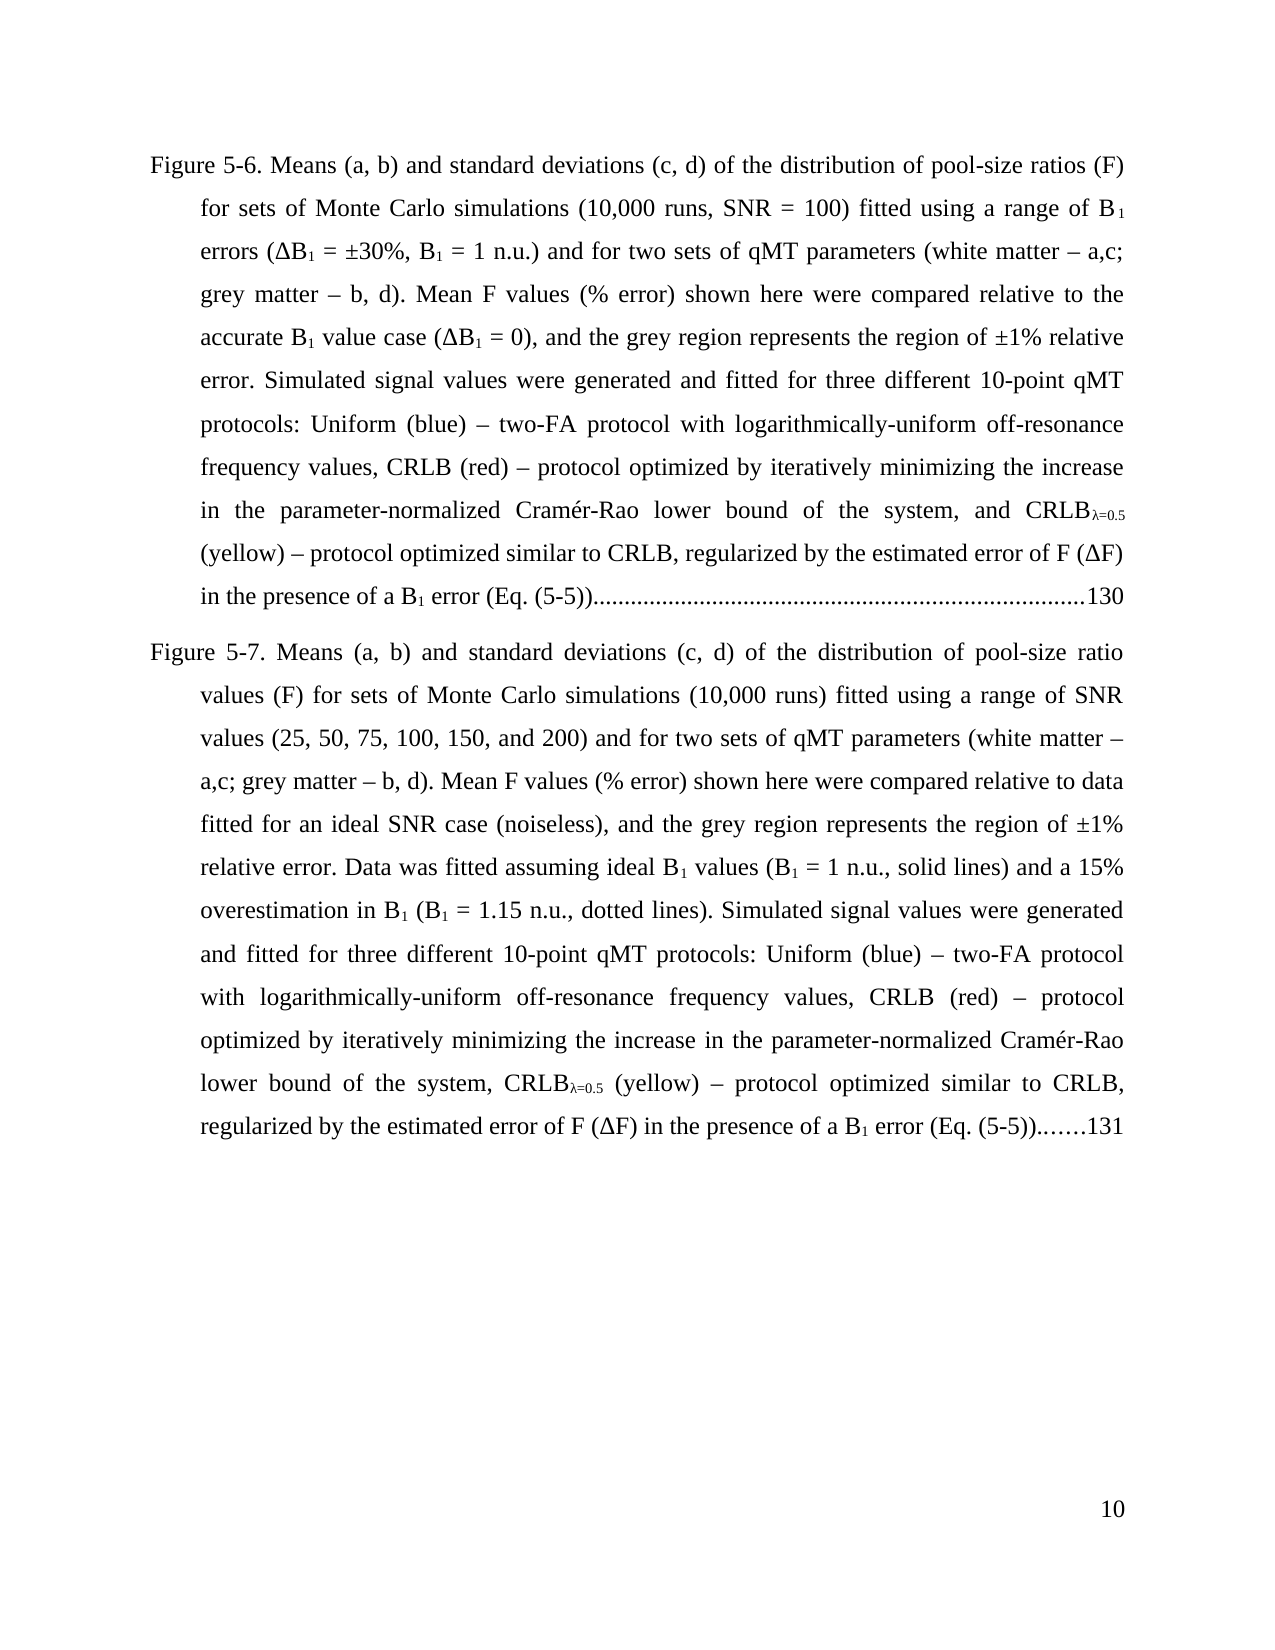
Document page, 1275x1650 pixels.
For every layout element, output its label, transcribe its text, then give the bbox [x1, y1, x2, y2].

text Figure 5-7. Means (a, b) and standard deviations (c, d) of the distribution of pool-size ratio values (F) for sets of Monte Carlo simulations (10,000 runs) fitted using a range of SNR values (25, 50, 75, 100, 150, and 200) and for two sets of qMT parameters (white matter – a,c; grey matter – b, d). Mean F values (% error) shown here were compared relative to data fitted for an ideal SNR case (noiseless), and the grey region represents the region of ±1% relative error. Data was fitted assuming ideal B1 values (B1 = 1 n.u., solid lines) and a 15% overestimation in B1 (B1 = 1.15 n.u., dotted lines). Simulated signal values were generated and fitted for three different 10-point qMT protocols: Uniform (blue) – two-FA protocol with logarithmically-uniform off-resonance frequency values, CRLB (red) – protocol optimized by iteratively minimizing the increase in the parameter-normalized Cramér-Rao lower bound of the system, CRLBλ=0.5 (yellow) – protocol optimized similar to CRLB, regularized by the estimated error of F (ΔF) in the presence of a B1 error (Eq. (5-5)). 131 [150, 637, 1125, 1140]
text Figure 5-6. Means (a, b) and standard deviations (c, d) of the distribution of pool-size ratios (F) for sets of Monte Carlo simulations (10,000 runs, SNR = 100) fitted using a range of B1 errors (ΔB1 = ±30%, B1 = 1 n.u.) and for two sets of qMT parameters (white matter – a,c; grey matter – b, d). Mean F values (% error) shown here were compared relative to the accurate B1 value case (ΔB1 = 0), and the grey region represents the region of ±1% relative error. Simulated signal values were generated and fitted for three different 10-point qMT protocols: Uniform (blue) – two-FA protocol with logarithmically-uniform off-resonance frequency values, CRLB (red) – protocol optimized by iteratively minimizing the increase in the parameter-normalized Cramér-Rao lower bound of the system, and CRLBλ=0.5 (yellow) – protocol optimized similar to CRLB, regularized by the estimated error of F (ΔF) in the presence of a B1 error (Eq. (5-5)). 130 [150, 150, 1125, 610]
